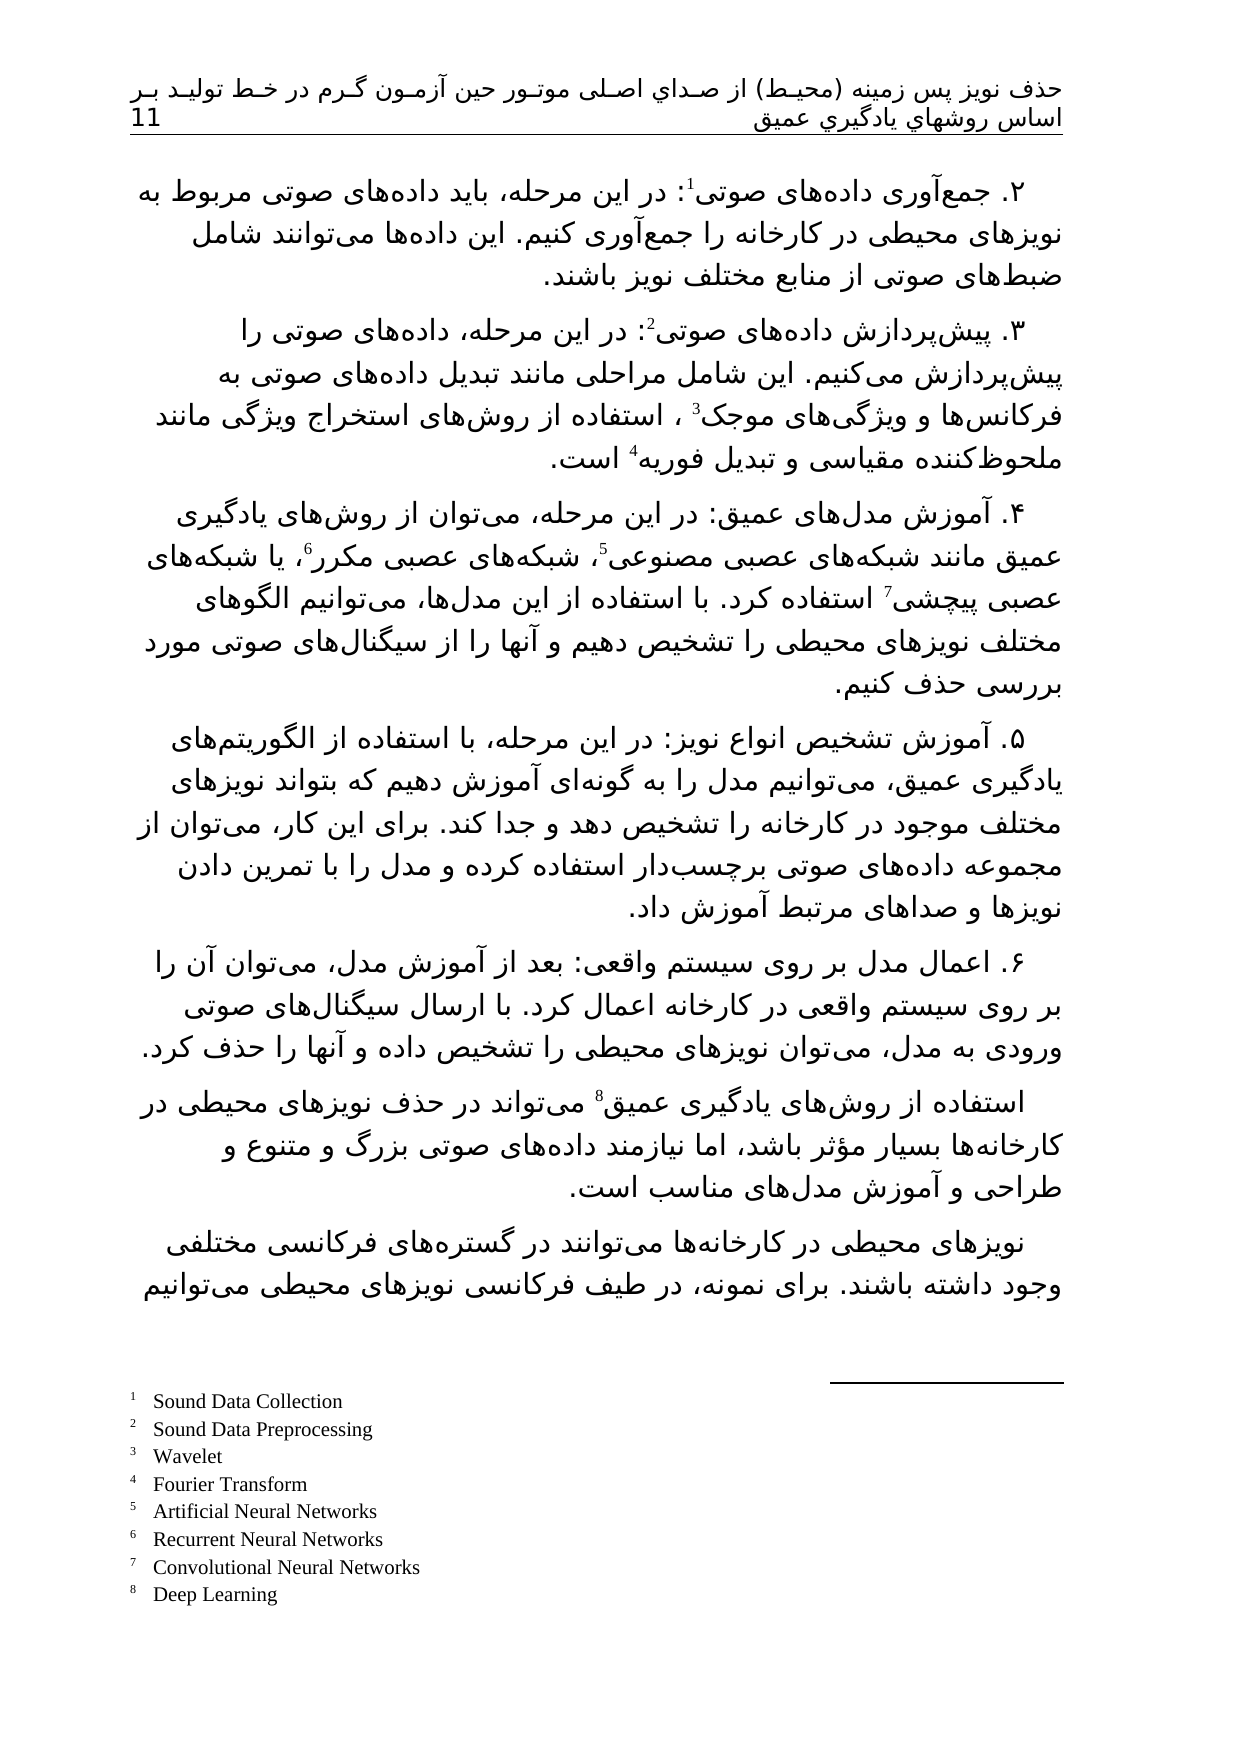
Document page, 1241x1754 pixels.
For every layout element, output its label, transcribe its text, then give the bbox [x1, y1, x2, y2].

text استفاده از روش‌های یادگیری عمیق می‌تواند در حذف نویزهای محیطی در کارخانه‌ها بسیار مؤثر باشد، اما نیازمند داده‌های صوتی بزرگ و متنوع و طراحی و آموزش مدل‌های مناسب است. [130, 1085, 1063, 1204]
text ۶. اعمال مدل بر روی سیستم واقعی: بعد از آموزش مدل، می‌توان آن را بر روی سیستم واقعی در کارخانه اعمال کرد. با ارسال سیگنال‌های صوتی ورودی به مدل، می‌توان نویزهای محیطی را تشخیص داده و آنها را حذف کرد. [130, 946, 1063, 1064]
text ۴. آموزش مدل‌های عمیق: در این مرحله، می‌توان از روش‌های یادگیری عمیق مانند شبکه‌های عصبی مصنوعی، شبکه‌های عصبی مکرر، یا شبکه‌های عصبی پیچشی استفاده کرد. با استفاده از این مدل‌ها، می‌توانیم الگوهای مختلف نویزهای محیطی را تشخیص دهیم و آنها را از سیگنال‌های صوتی مورد بررسی حذف کنیم. [130, 496, 1063, 700]
text ۲. جمع‌آوری داده‌های صوتی: در این مرحله، باید داده‌های صوتی مربوط به نویزهای محیطی در کارخانه را جمع‌آوری کنیم. این داده‌ها می‌توانند شامل ضبط‌های صوتی از منابع مختلف نویز باشند. [130, 174, 1063, 293]
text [130, 1225, 1063, 1302]
text ۳. پیش‌پردازش داده‌های صوتی: در این مرحله، داده‌های صوتی را پیش‌پردازش می‌کنیم. این شامل مراحلی مانند تبدیل داده‌های صوتی به فرکانس‌ها و ویژگی‌های موجک ، استفاده از روش‌های استخراج ویژگی مانند ملحوظ‌کننده مقیاسی و تبدیل فوریه است. [130, 313, 1063, 475]
text ۵. آموزش تشخیص انواع نویز: در این مرحله، با استفاده از الگوریتم‌های یادگیری عمیق، می‌توانیم مدل را به گونه‌ای آموزش دهیم که بتواند نویزهای مختلف موجود در کارخانه را تشخیص دهد و جدا کند. برای این کار، می‌توان از مجموعه داده‌های صوتی برچسب‌دار استفاده کرده و مدل را با تمرین دادن نویزها و صداهای مرتبط آموزش داد. [130, 721, 1063, 925]
